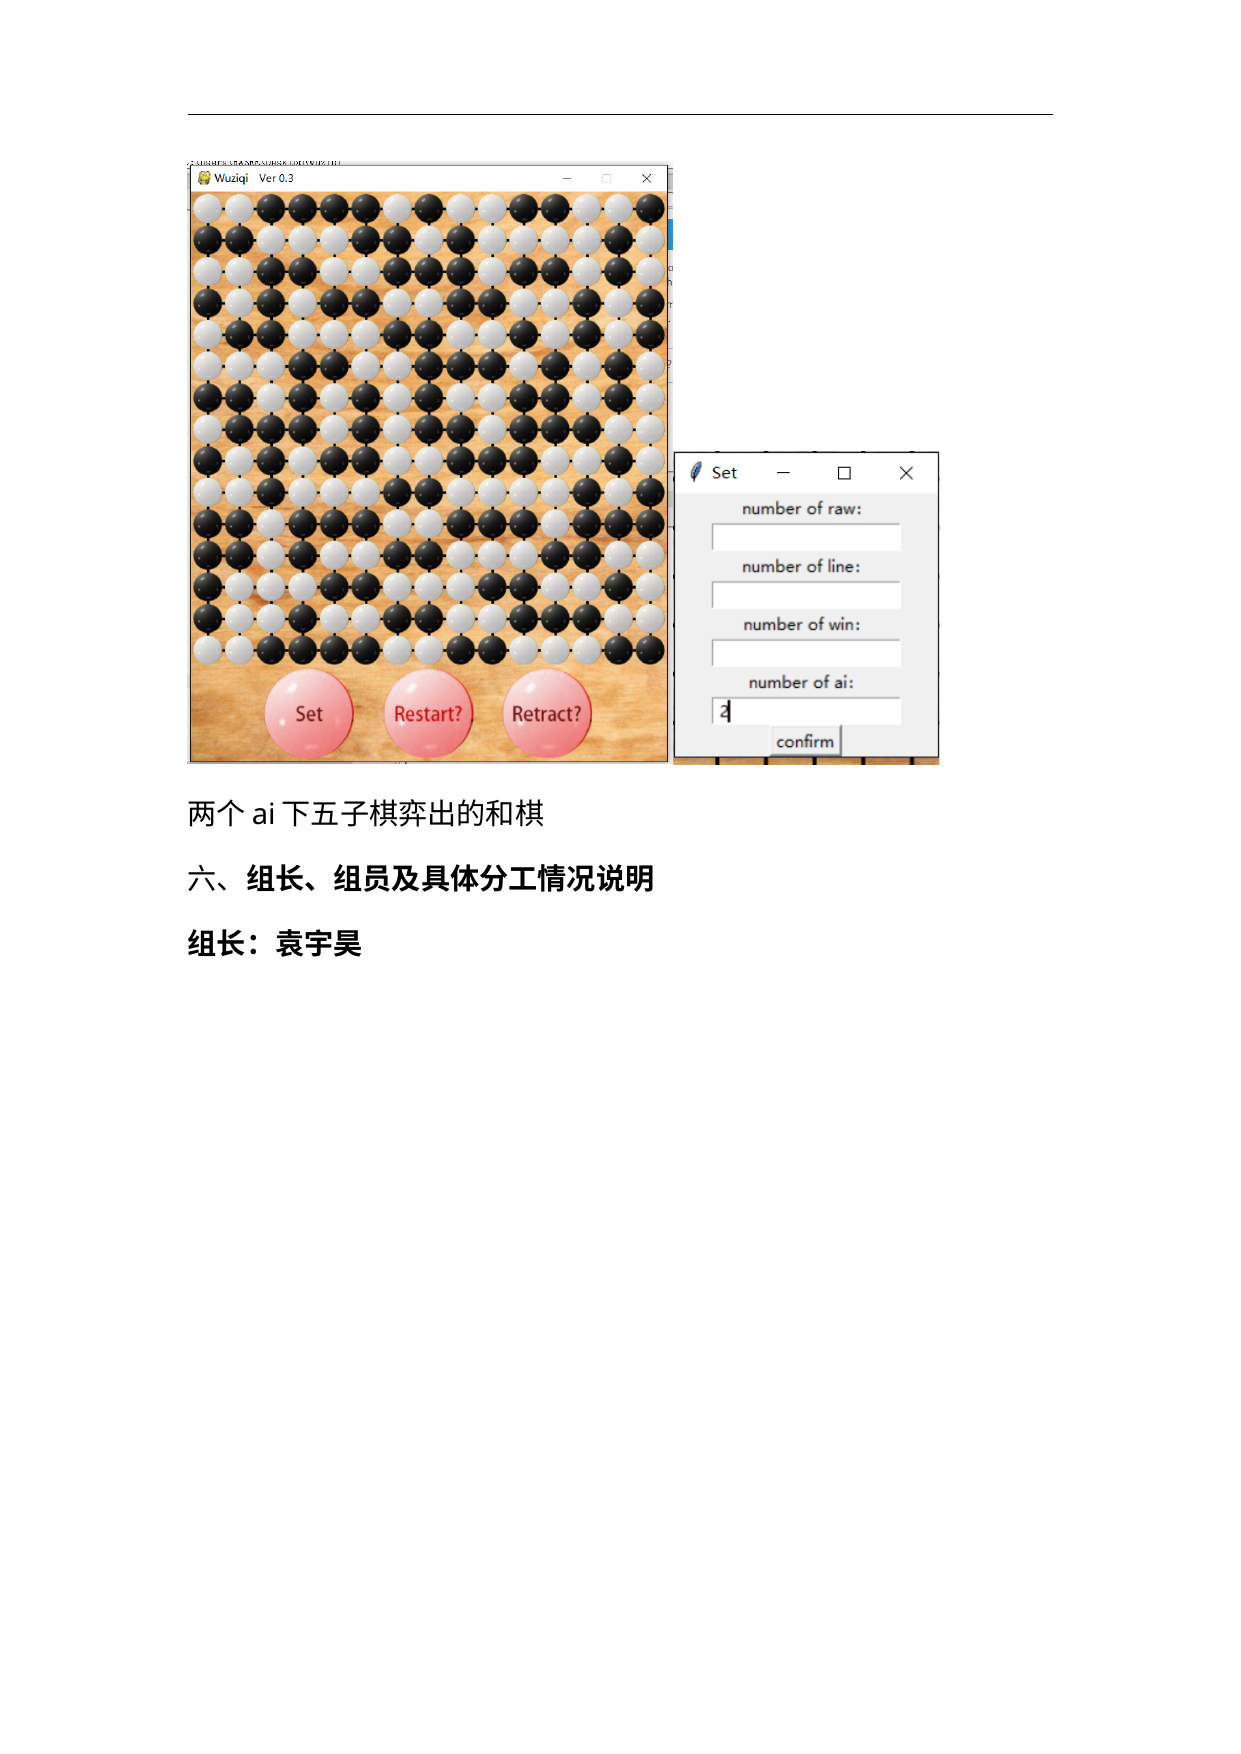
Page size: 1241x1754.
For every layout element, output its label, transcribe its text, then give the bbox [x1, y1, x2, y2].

picture [187, 161, 940, 765]
text 两个ai下五子棋弈出的和棋 [187, 779, 1053, 844]
text 组长：袁宇昊 [187, 909, 1053, 974]
text 六、组长、组员及具体分工情况说明 [187, 844, 1053, 909]
